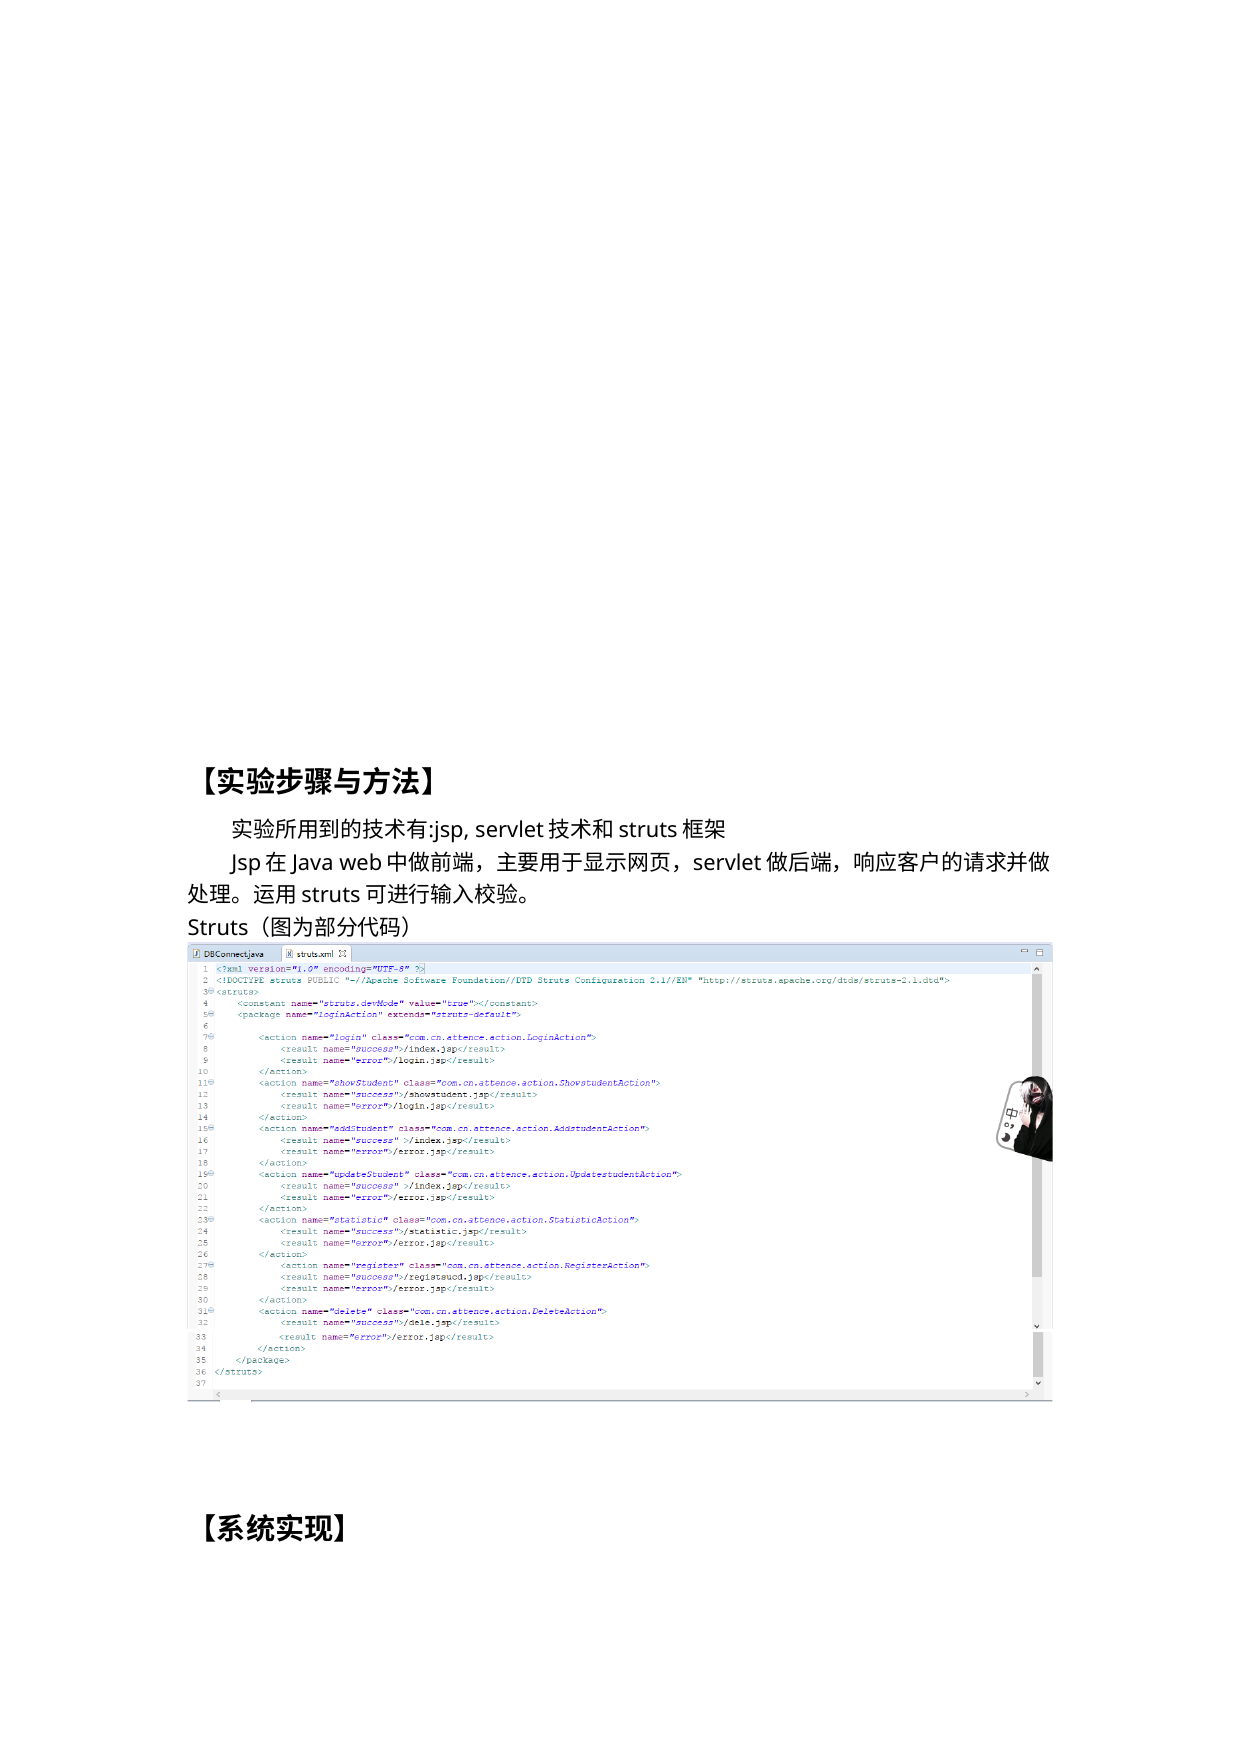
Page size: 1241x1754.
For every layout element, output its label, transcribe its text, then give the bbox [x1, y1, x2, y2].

text Jsp在Java web中做前端，主要用于显示网页，servlet做后端，响应客户的请求并做处理。运用struts可进行输入校验。 [187, 844, 1053, 909]
text 【实验步骤与方法】 [187, 747, 1053, 812]
text 实验所用到的技术有:jsp, servlet技术和struts框架 [187, 812, 1053, 844]
picture [187, 942, 1053, 1329]
picture [187, 1332, 1053, 1402]
text 【系统实现】 [187, 1494, 1053, 1559]
text Struts（图为部分代码） [187, 909, 1053, 942]
